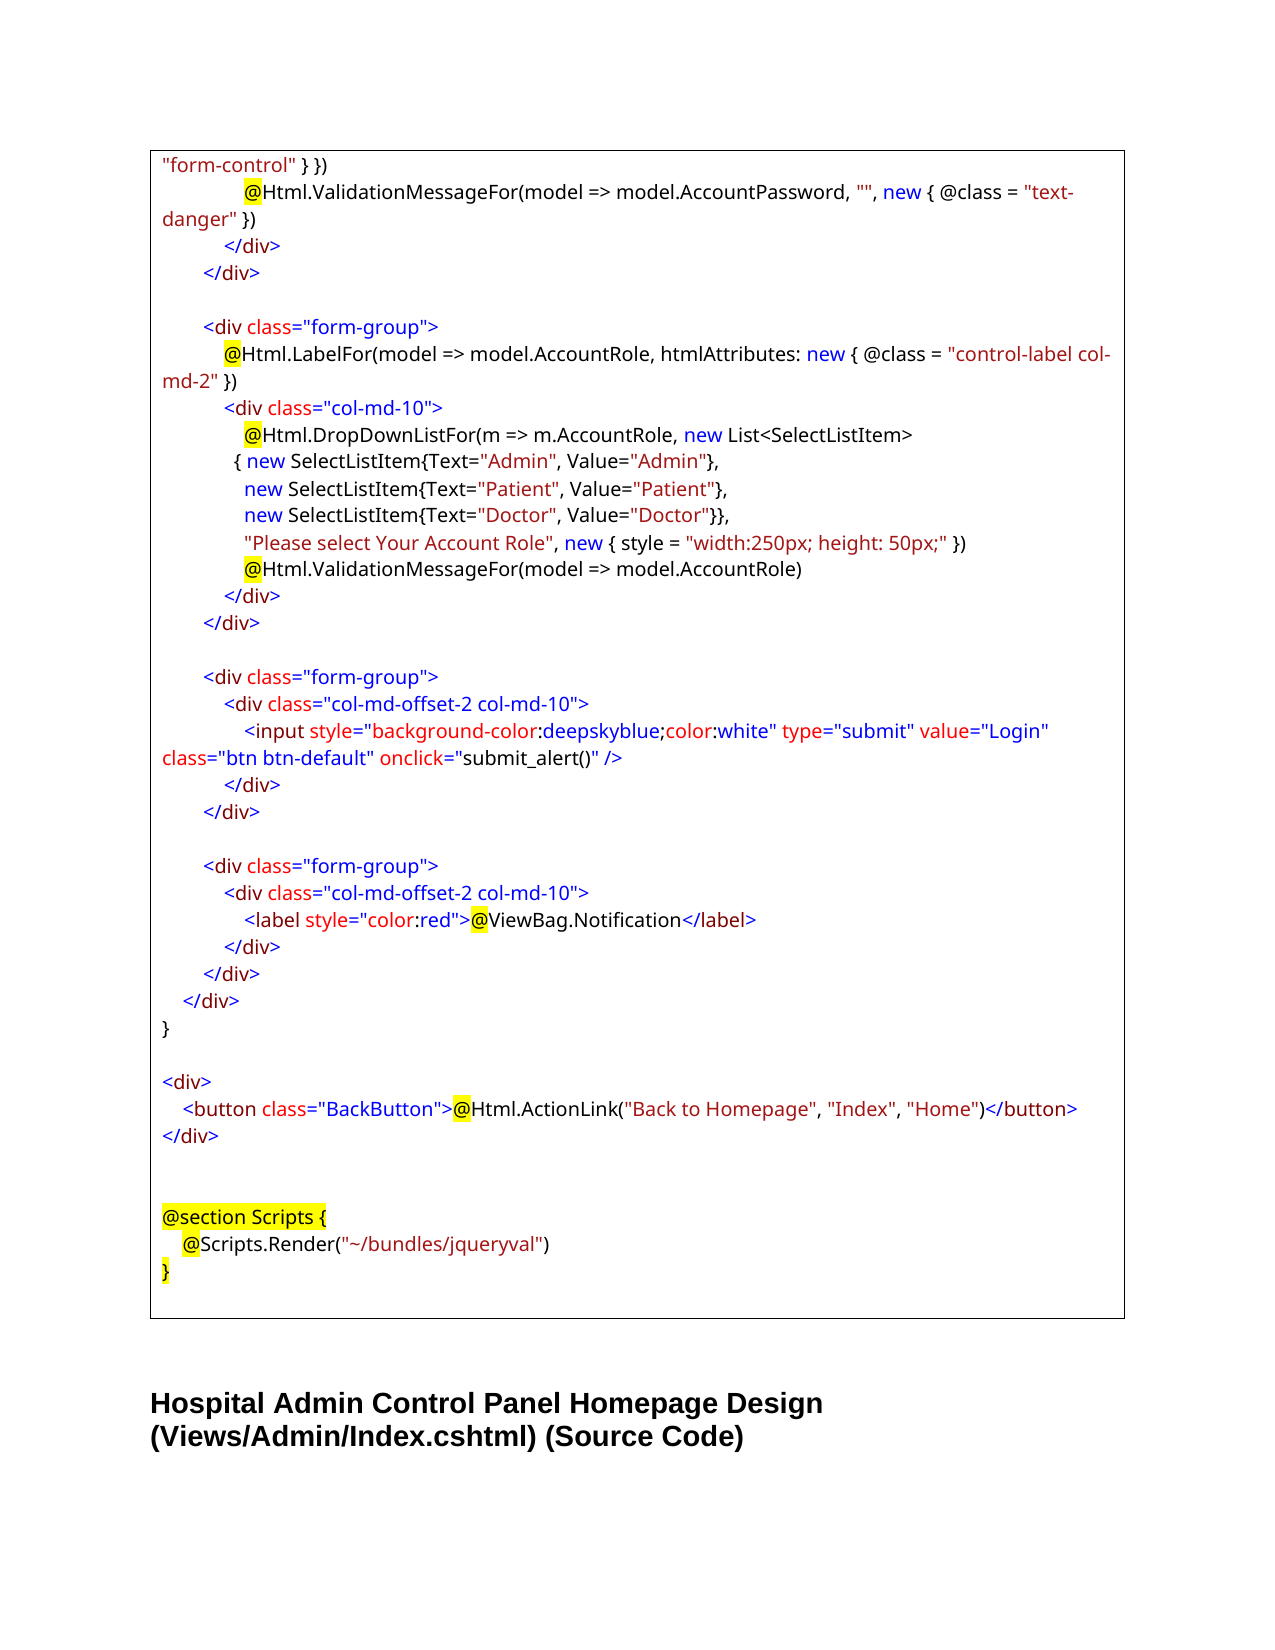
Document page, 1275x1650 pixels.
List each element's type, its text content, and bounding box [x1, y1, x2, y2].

text Hospital Admin Control Panel Homepage Design (Views/Admin/Index.cshtml) (Source Code) [150, 1386, 1125, 1453]
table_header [151, 151, 1124, 1318]
